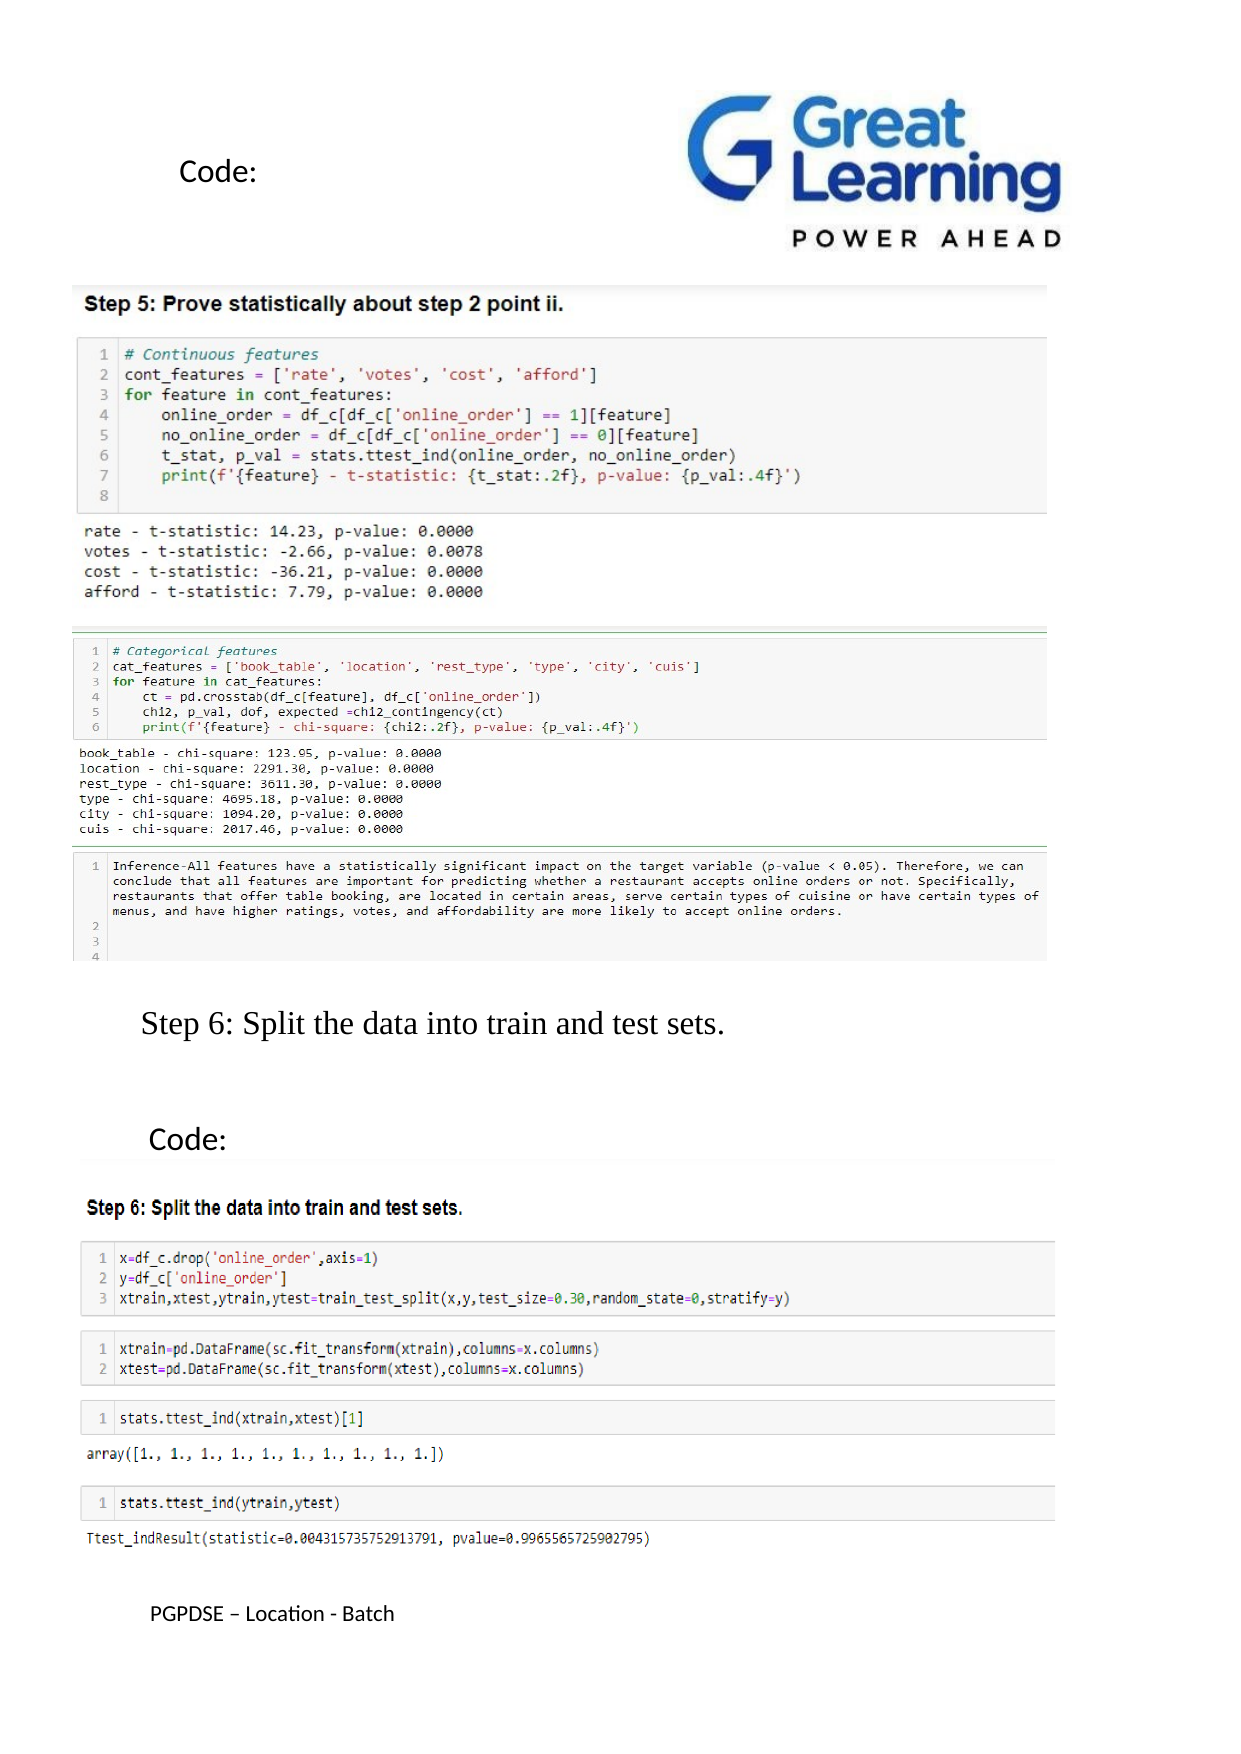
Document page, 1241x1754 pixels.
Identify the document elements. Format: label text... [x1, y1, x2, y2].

picture [79, 1158, 1056, 1560]
picture [72, 623, 1047, 961]
text Step 6: Split the data into train and test sets. [140, 1003, 1165, 1041]
text Code: [149, 1118, 1163, 1158]
picture [72, 285, 1047, 622]
picture [678, 90, 1072, 252]
